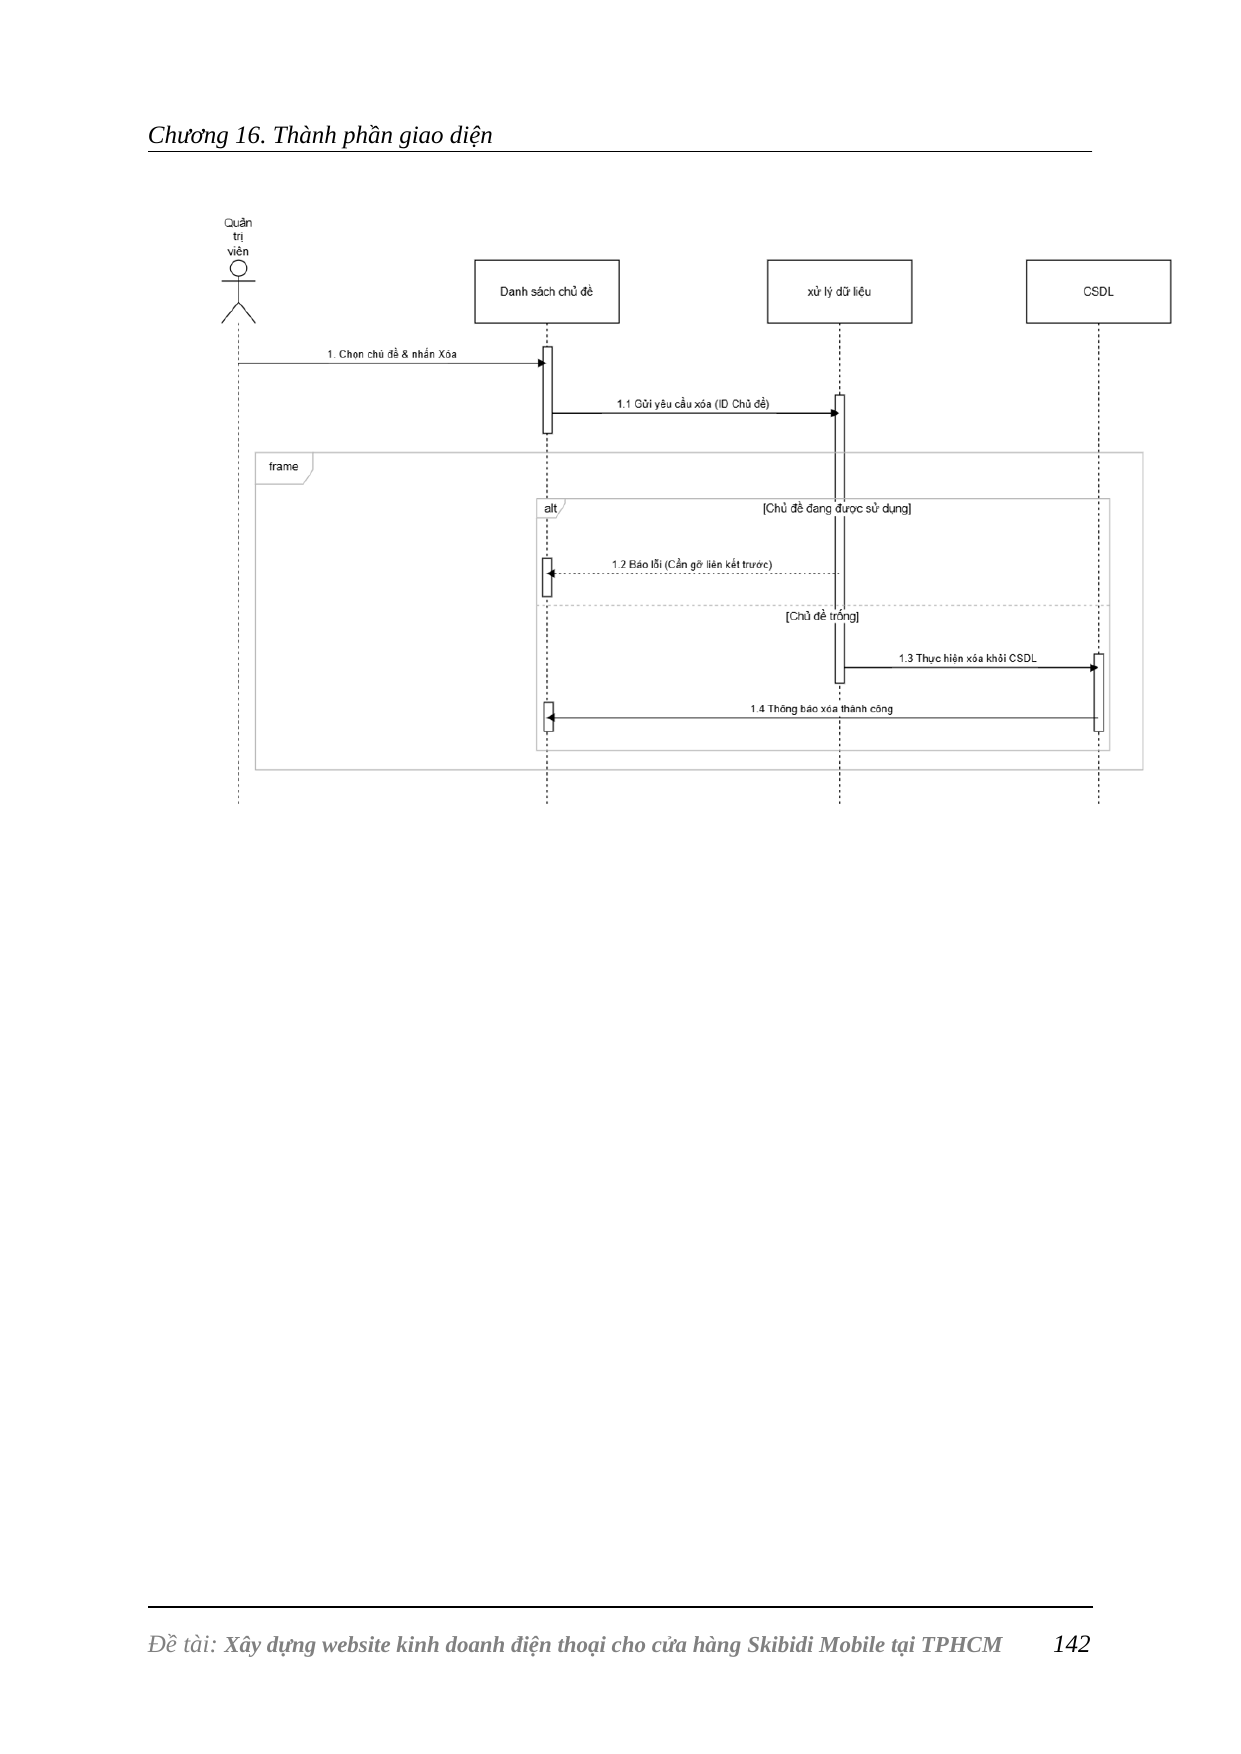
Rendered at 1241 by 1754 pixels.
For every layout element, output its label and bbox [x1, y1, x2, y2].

picture [206, 206, 1182, 804]
